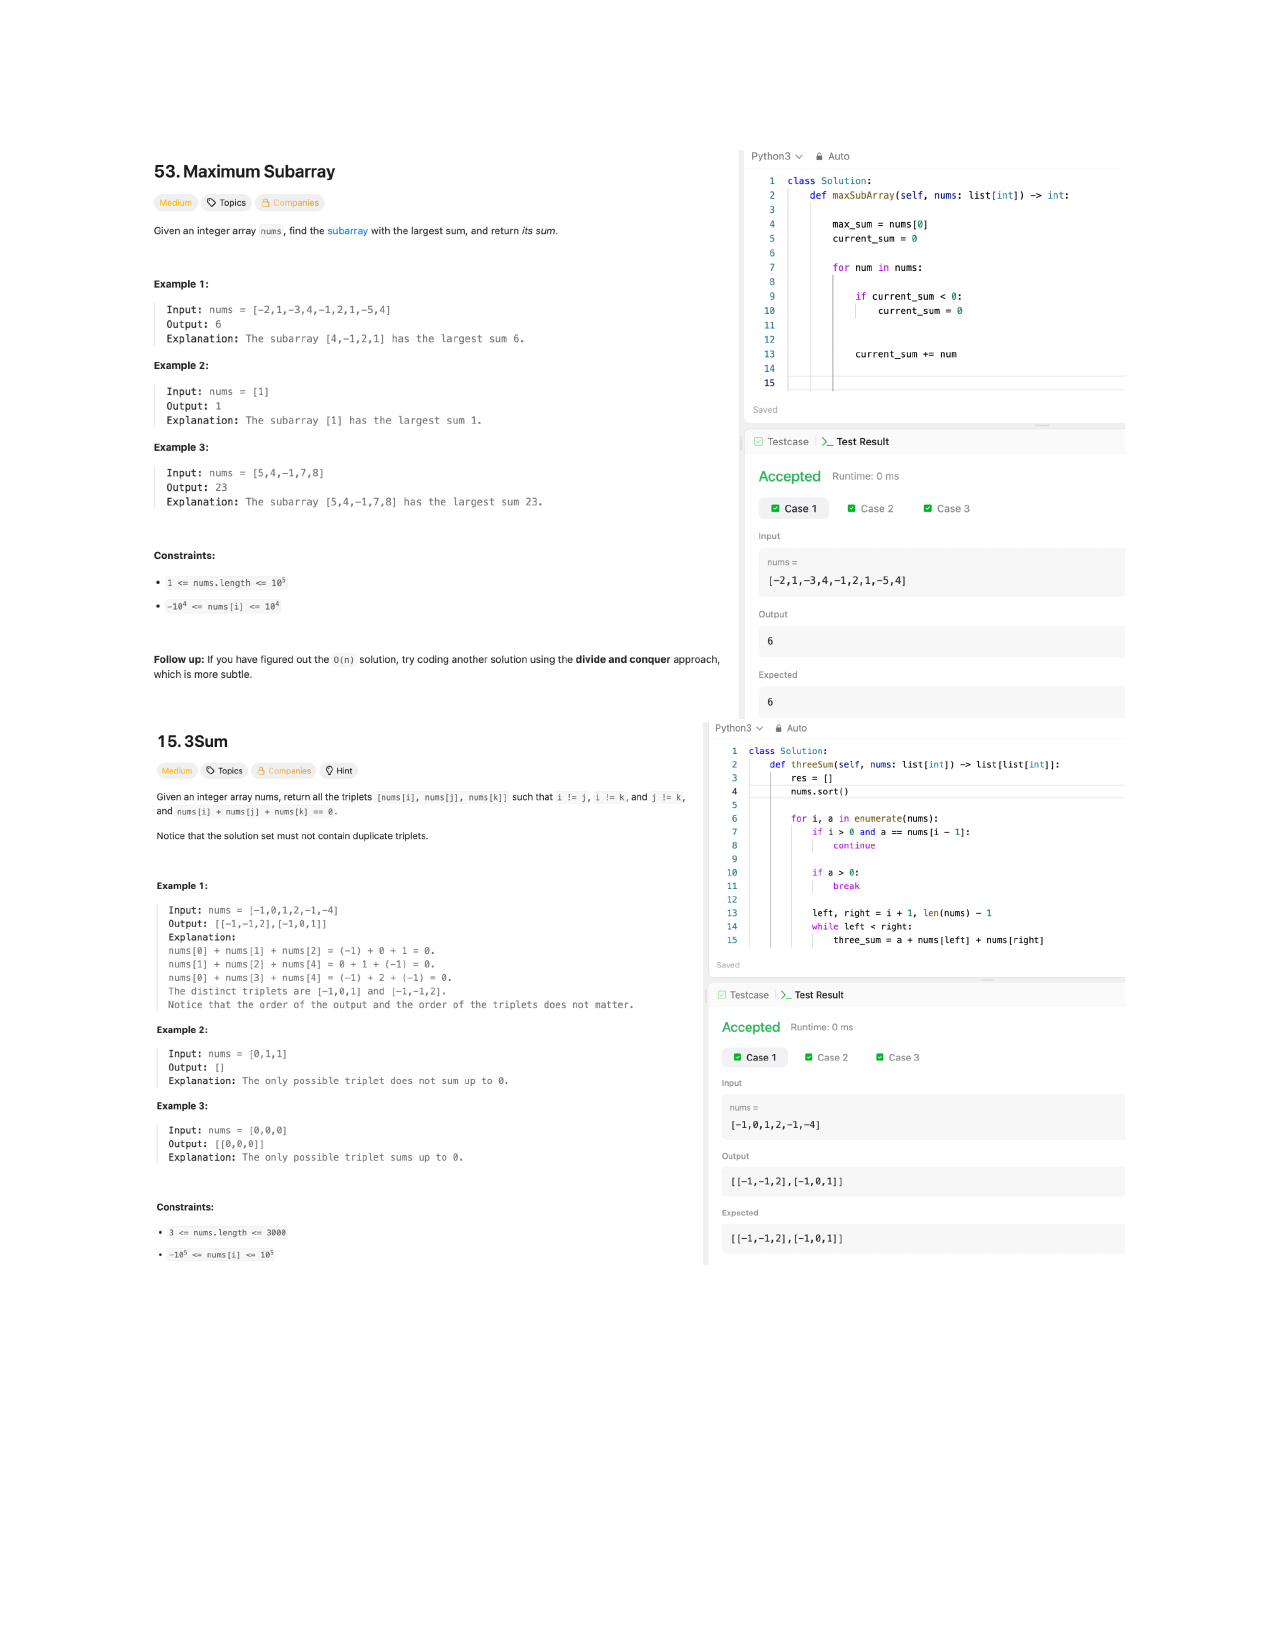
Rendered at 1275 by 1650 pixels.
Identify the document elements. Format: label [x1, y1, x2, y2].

picture [150, 722, 1125, 1265]
picture [150, 150, 1125, 719]
